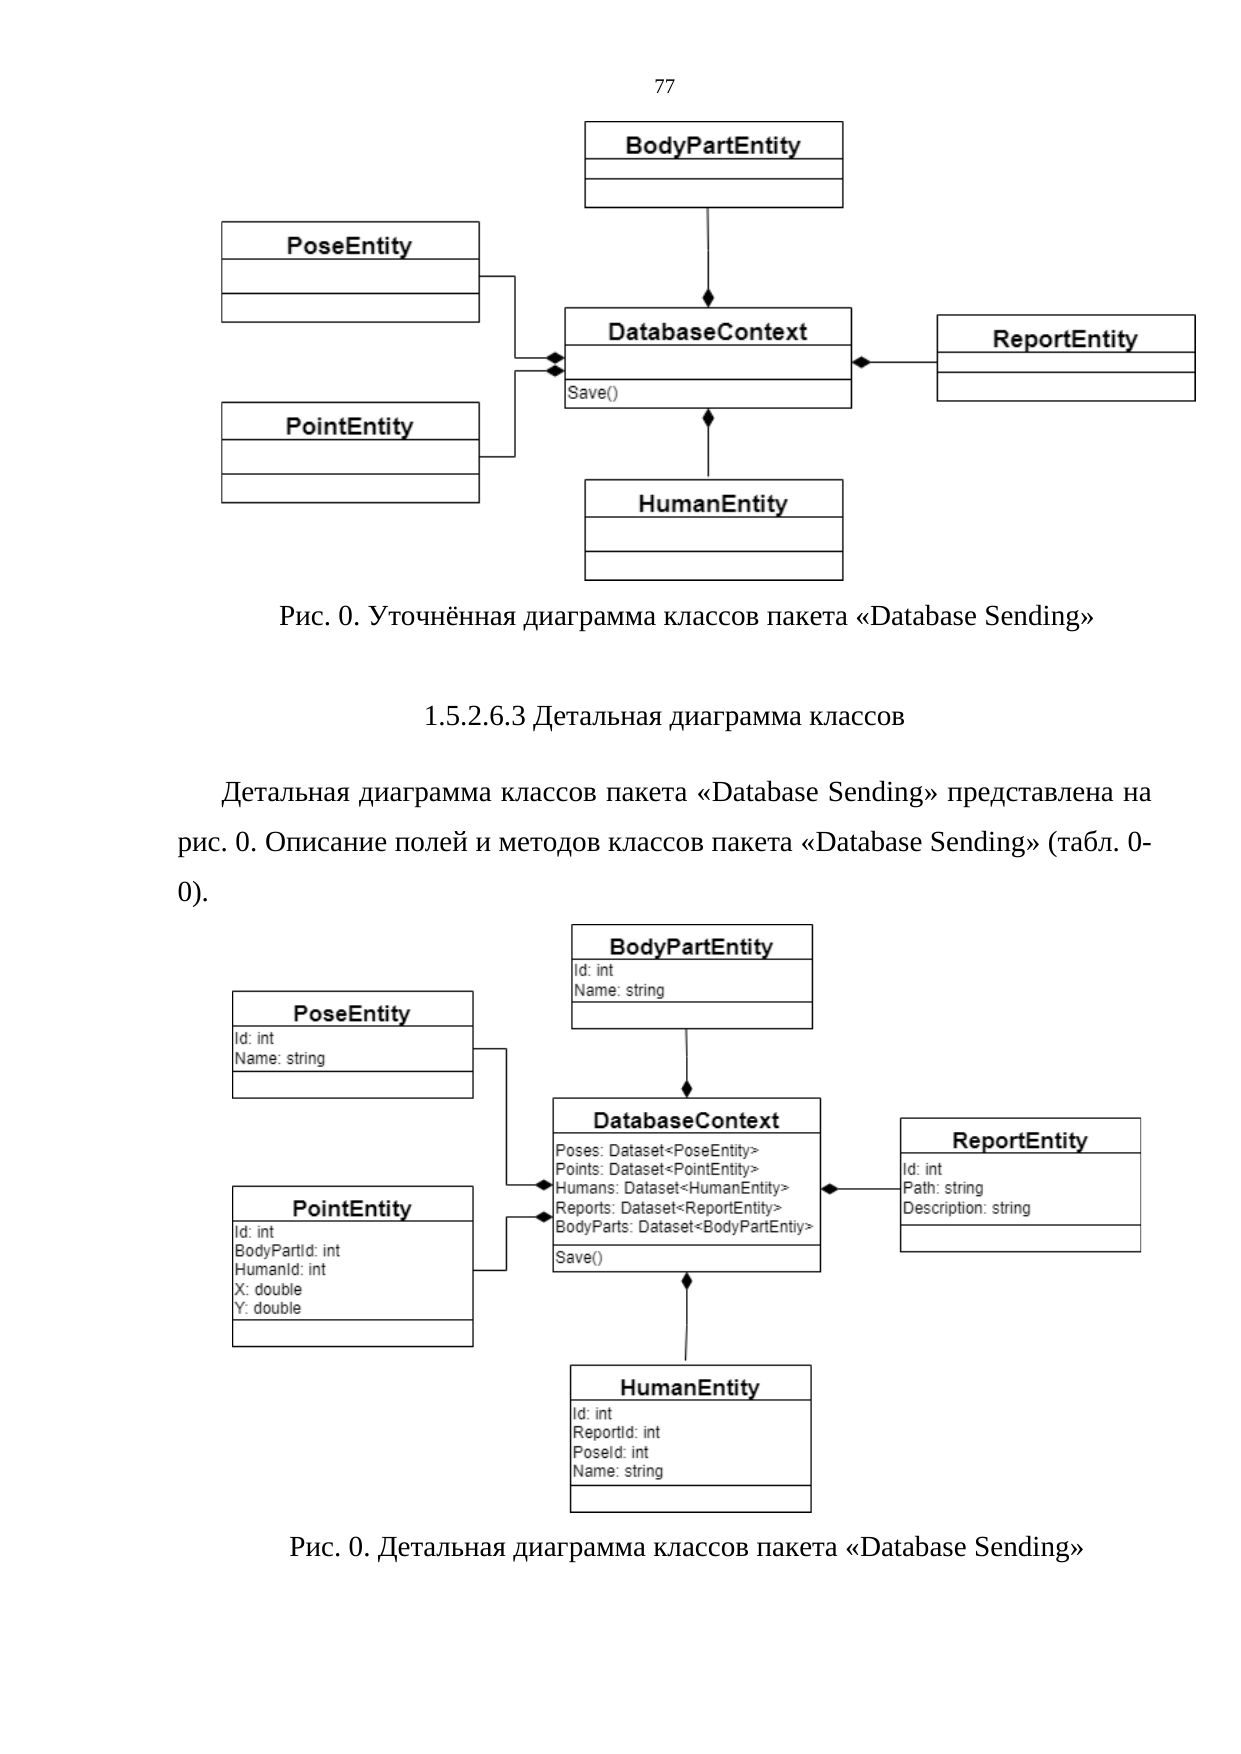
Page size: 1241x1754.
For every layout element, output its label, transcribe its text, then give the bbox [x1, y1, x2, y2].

picture [221, 121, 1196, 581]
picture [232, 924, 1142, 1513]
text Рис. 0. Уточнённая диаграмма классов пакета «Database Sending» [177, 598, 1152, 631]
text Рис. 0. Детальная диаграмма классов пакета «Database Sending» [177, 1529, 1152, 1563]
text 1.5.2.6.3 Детальная диаграмма классов [177, 698, 1152, 732]
text Детальная диаграмма классов пакета «Database Sending» представлена на рис. 0. Описание полей и методов классов пакета «Database Sending» (табл. 0-0). [177, 774, 1152, 908]
